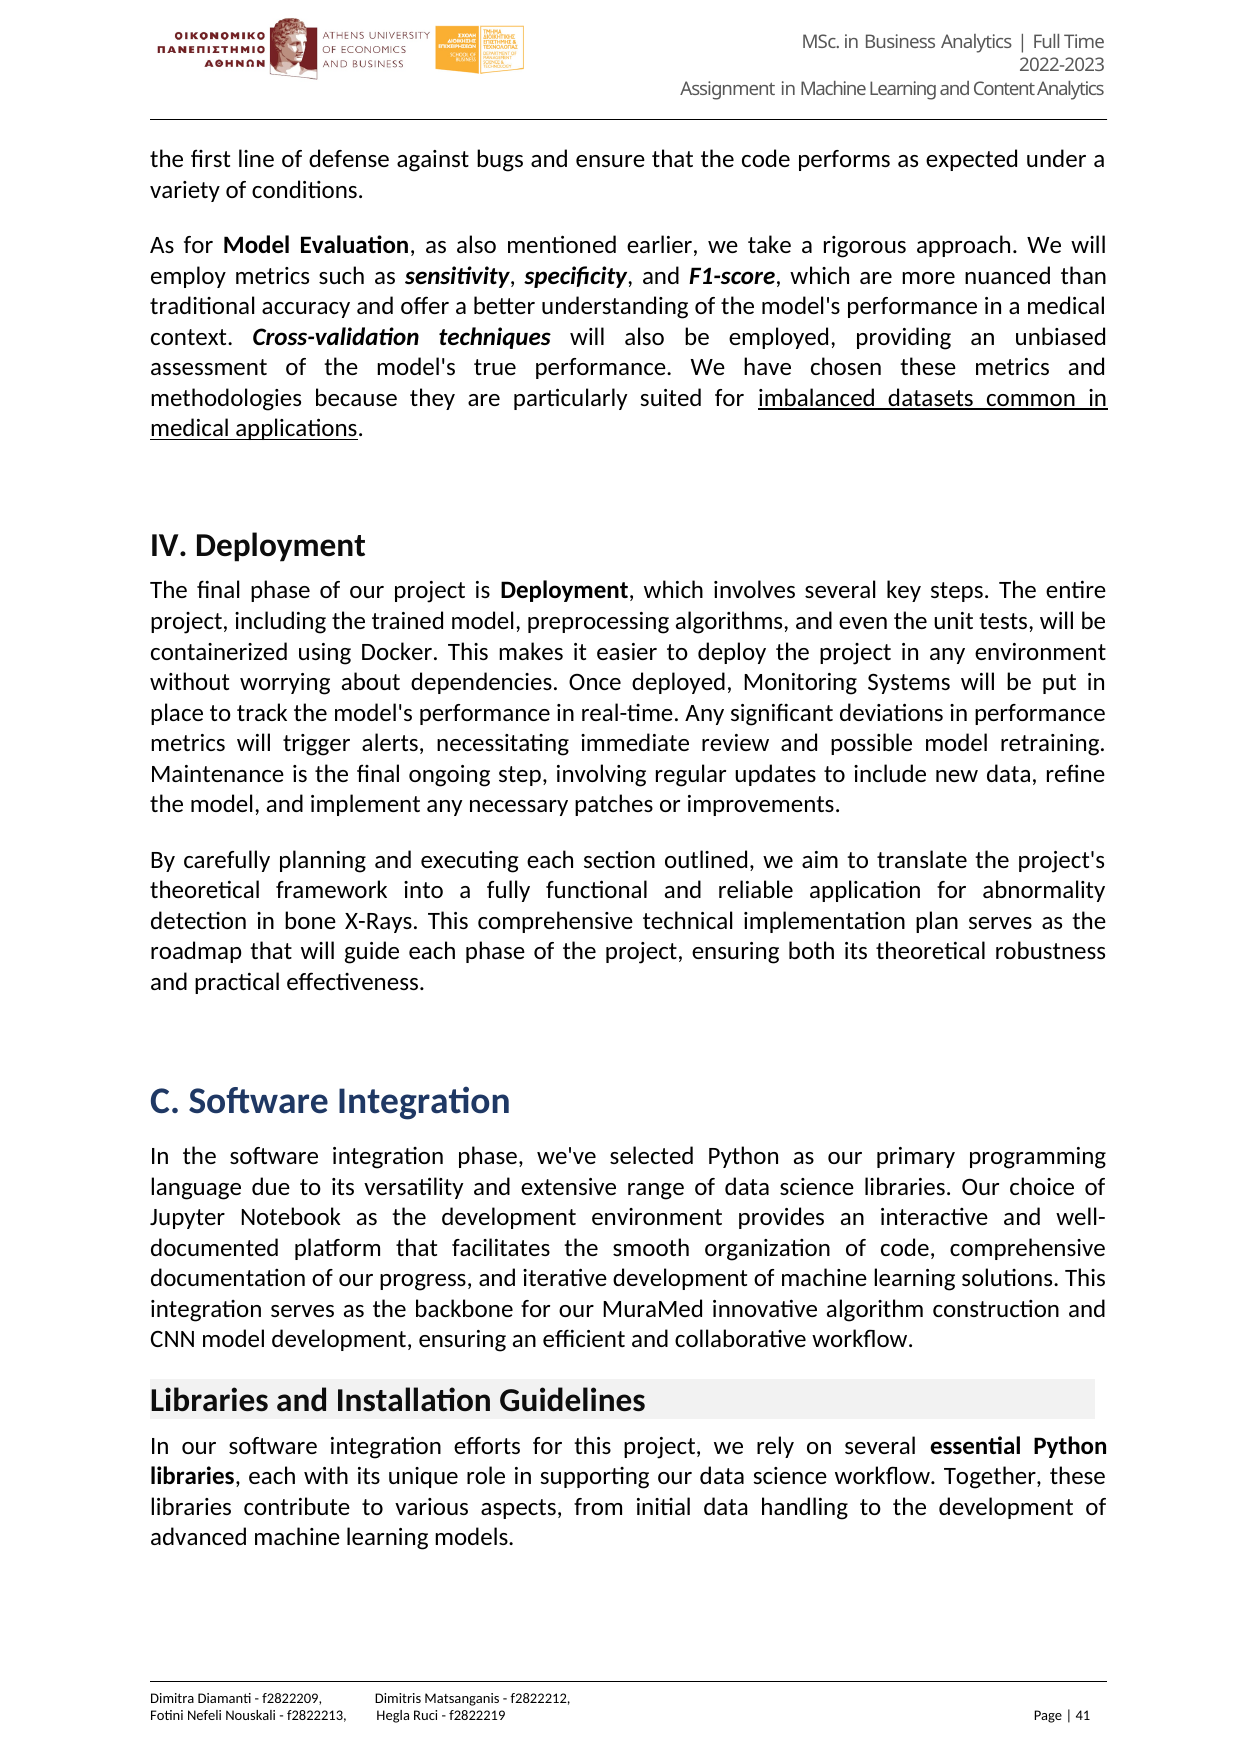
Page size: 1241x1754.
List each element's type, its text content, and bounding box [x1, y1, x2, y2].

text By carefully planning and executing each section outlined, we aim to translate the project's theoretical framework into a fully functional and reliable application for abnormality detection in bone X-Rays. This comprehensive technical implementation plan serves as the roadmap that will guide each phase of the project, ensuring both its theoretical robustness and practical effectiveness. [150, 844, 1107, 996]
text As for Model Evaluation, as also mentioned earlier, we take a rigorous approach. We will employ metrics such as sensitivity, specificity, and F1-score, which are more nuanced than traditional accuracy and offer a better understanding of the model's performance in a medical context. Cross-validation techniques will also be employed, providing an unbiased assessment of the model's true performance. We have chosen these metrics and methodologies because they are particularly suited for imbalanced datasets common in medical applications. [150, 229, 1107, 443]
subtitle IV. Deployment [150, 523, 1095, 564]
text In our software integration efforts for this project, we rely on several essential Python libraries, each with its unique role in supporting our data science workflow. Together, these libraries contribute to various aspects, from initial data handling to the development of advanced machine learning models. [150, 1430, 1107, 1552]
subtitle C. Software Integration [150, 1077, 1107, 1123]
subtitle Libraries and Installation Guidelines [150, 1379, 1095, 1419]
picture [151, 17, 526, 82]
text The final phase of our project is Deployment, which involves several key steps. The entire project, including the trained model, preprocessing algorithms, and even the unit tests, will be containerized using Docker. This makes it easier to deploy the project in any environment without worrying about dependencies. Once deployed, Monitoring Systems will be put in place to track the model's performance in real-time. Any significant deviations in performance metrics will trigger alerts, necessitating immediate review and possible model retraining. Maintenance is the final ongoing step, involving regular updates to include new data, refine the model, and implement any necessary patches or improvements. [150, 575, 1107, 819]
text In the software integration phase, we've selected Python as our primary programming language due to its versatility and extensive range of data science libraries. Our choice of Jupyter Notebook as the development environment provides an interactive and well-documented platform that facilitates the smooth organization of code, comprehensive documentation of our progress, and iterative development of machine learning solutions. This integration serves as the backbone for our MuraMed innovative algorithm construction and CNN model development, ensuring an efficient and collaborative workflow. [150, 1140, 1107, 1354]
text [150, 143, 1107, 204]
